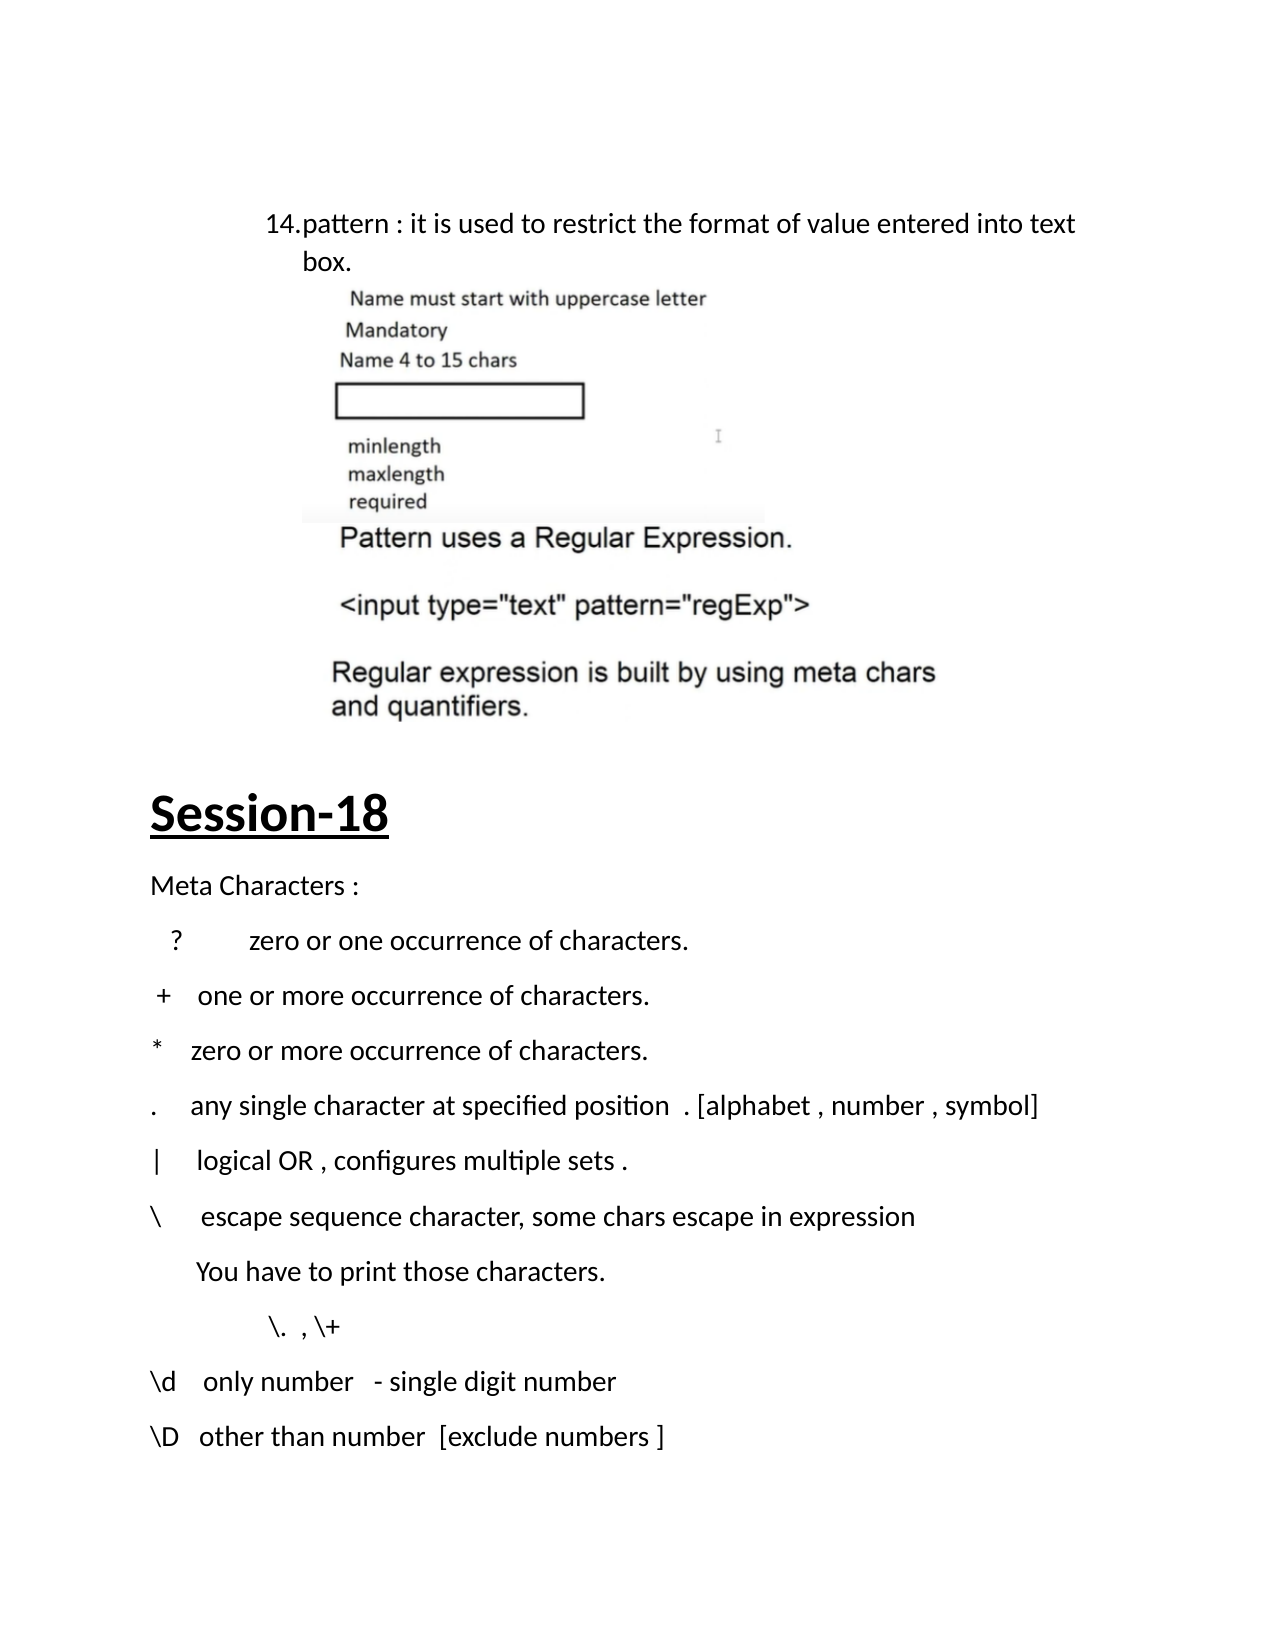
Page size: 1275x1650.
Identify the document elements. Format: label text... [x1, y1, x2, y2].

text . any single character at specified position . [alphabet , number , symbol] [150, 1087, 1125, 1123]
picture [302, 524, 968, 722]
text Meta Characters : [150, 867, 1125, 903]
text Session-18 [150, 779, 1125, 845]
picture [302, 282, 765, 523]
list pattern : it is used to restrict the format of value entered into text box. [264, 205, 1125, 279]
text | logical OR , configures multiple sets . [150, 1142, 1125, 1178]
text You have to print those characters. [150, 1253, 1125, 1288]
text \ escape sequence character, some chars escape in expression [150, 1198, 1125, 1233]
text \d only number - single digit number [150, 1363, 1125, 1398]
text ? zero or one occurrence of characters. [150, 922, 1125, 958]
text + one or more occurrence of characters. [150, 977, 1125, 1013]
text \. , \+ [150, 1308, 1125, 1343]
text \D other than number [exclude numbers ] [150, 1418, 1125, 1454]
text * zero or more occurrence of characters. [150, 1032, 1125, 1068]
